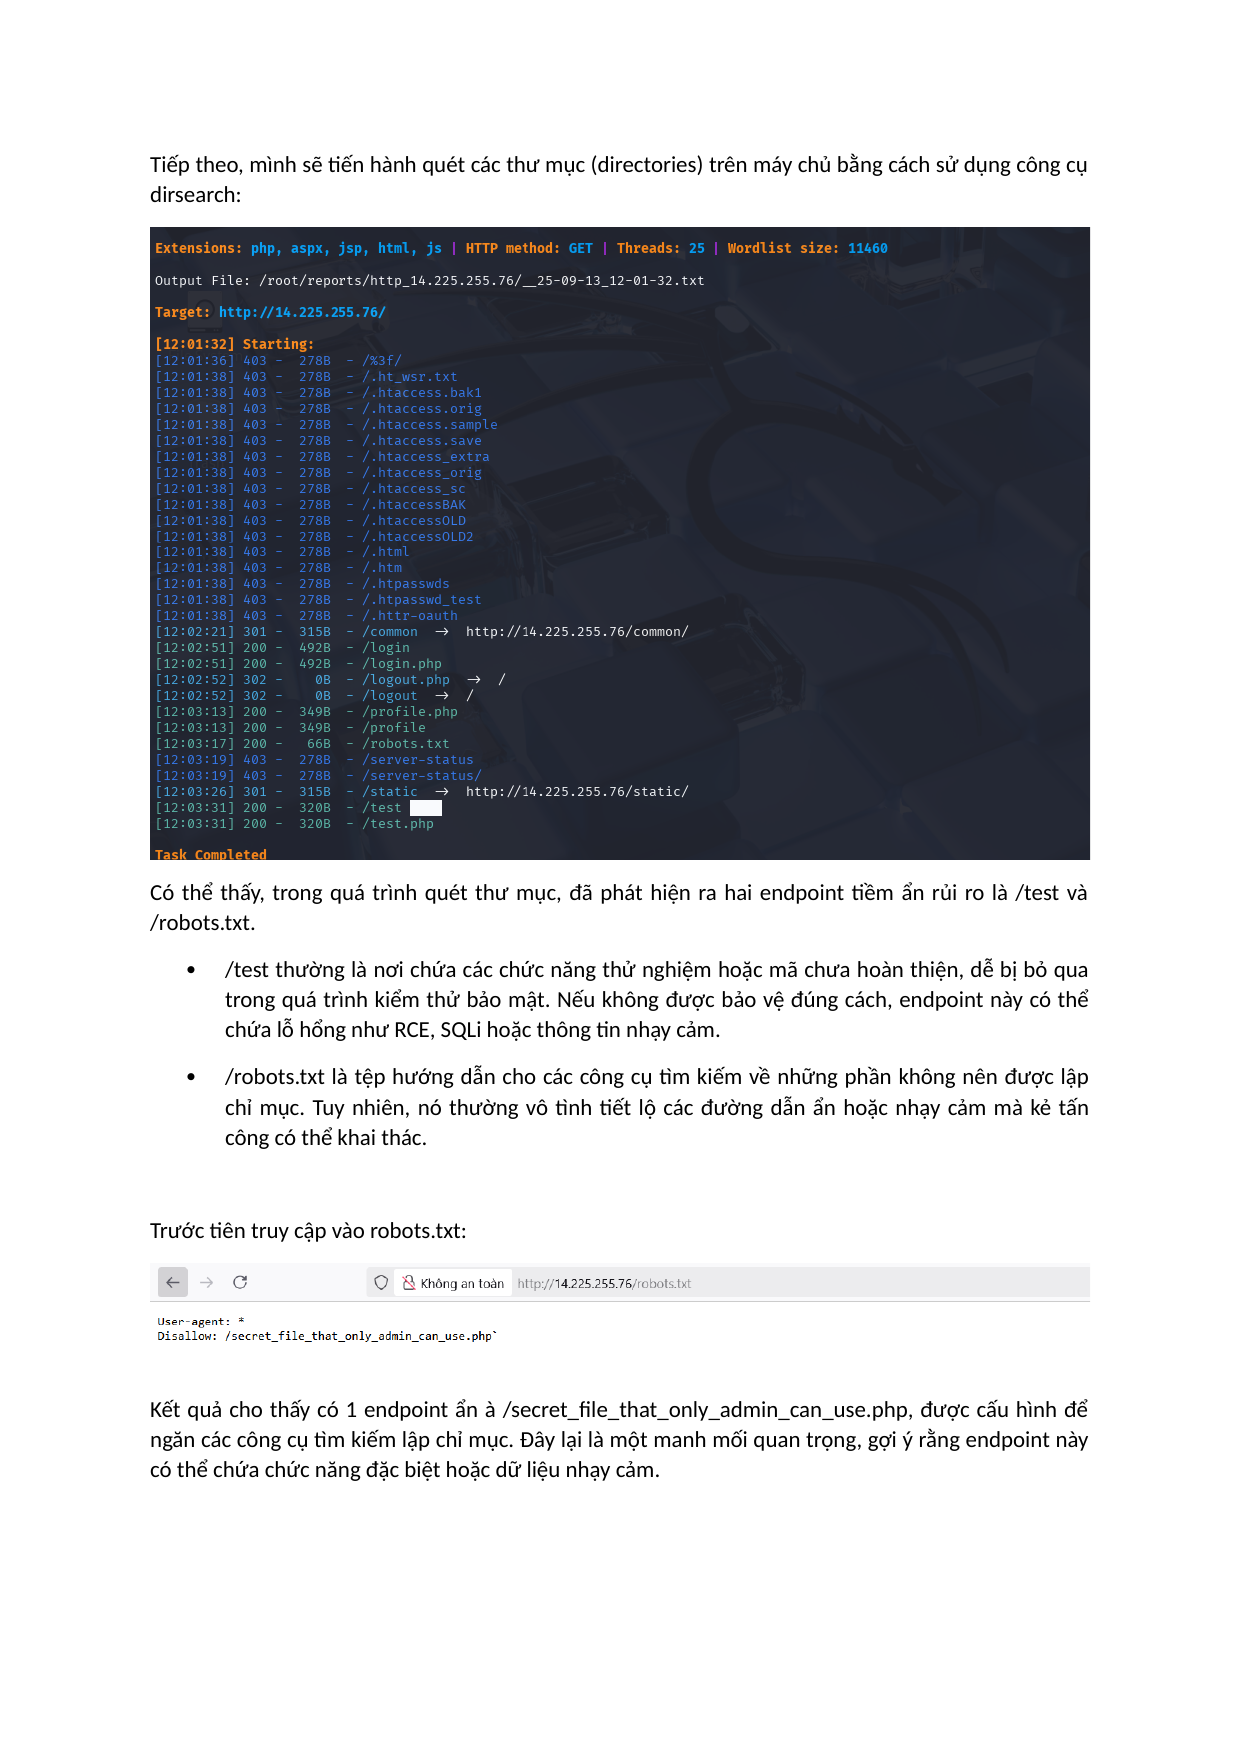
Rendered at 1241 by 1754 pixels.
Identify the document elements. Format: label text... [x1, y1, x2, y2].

list /test thường là nơi chứa các chức năng thử nghiệm hoặc mã chưa hoàn thiện, dễ bị bỏ qua trong quá trình kiểm thử bảo mật. Nếu không được bảo vệ đúng cách, endpoint này có thể chứa lỗ hổng như RCE, SQLi hoặc thông tin nhạy cảm. [187, 955, 1090, 1043]
list /robots.txt là tệp hướng dẫn cho các công cụ tìm kiếm về những phần không nên được lập chỉ mục. Tuy nhiên, nó thường vô tình tiết lộ các đường dẫn ẩn hoặc nhạy cảm mà kẻ tấn công có thể khai thác. [187, 1062, 1090, 1151]
text Tiếp theo, mình sẽ tiến hành quét các thư mục (directories) trên máy chủ bằng cách sử dụng công cụ dirsearch: [150, 150, 1090, 208]
picture [150, 1263, 1091, 1377]
text Có thể thấy, trong quá trình quét thư mục, đã phát hiện ra hai endpoint tiềm ẩn rủi ro là /test và /robots.txt. [150, 878, 1090, 936]
picture [150, 227, 1091, 860]
text Trước tiên truy cập vào robots.txt: [150, 1217, 1090, 1244]
text Kết quả cho thấy có 1 endpoint ẩn à /secret_file_that_only_admin_can_use.php, được cấu hình để ngăn các công cụ tìm kiếm lập chỉ mục. Đây lại là một manh mối quan trọng, gợi ý rằng endpoint này có thể chứa chức năng đặc biệt hoặc dữ liệu nhạy cảm. [150, 1395, 1090, 1483]
